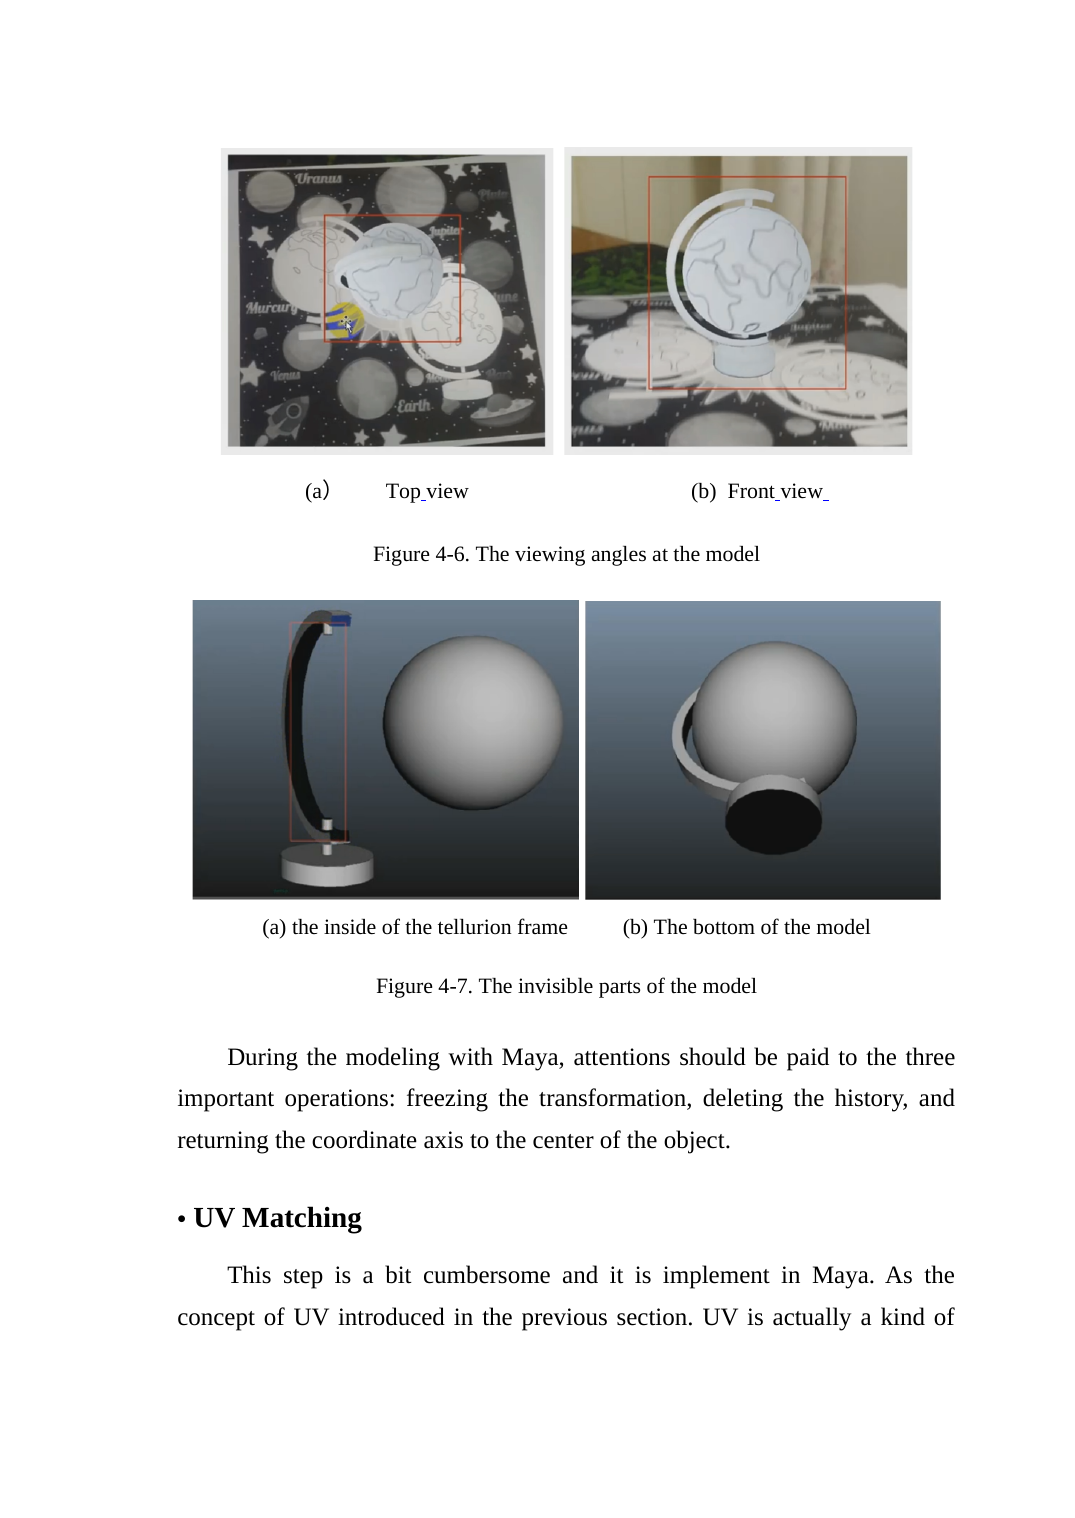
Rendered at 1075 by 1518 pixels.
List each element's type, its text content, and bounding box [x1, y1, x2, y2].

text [177, 1250, 956, 1333]
text • UV Matching [177, 1200, 956, 1233]
picture [585, 601, 941, 900]
text (a) the inside of the tellurion frame (b) The bottom of the model [177, 914, 956, 939]
text During the modeling with Maya, attentions should be paid to the three important operations: freezing the transformation, deleting the history, and returning the coordinate axis to the center of the object. [177, 1032, 956, 1157]
text Figure 4-7. The invisible parts of the model [177, 973, 956, 998]
picture [192, 600, 579, 900]
picture [564, 147, 913, 455]
text (a） Top view (b) Front view [177, 473, 956, 504]
text Figure 4-6. The viewing angles at the model [177, 541, 956, 566]
picture [220, 148, 554, 455]
